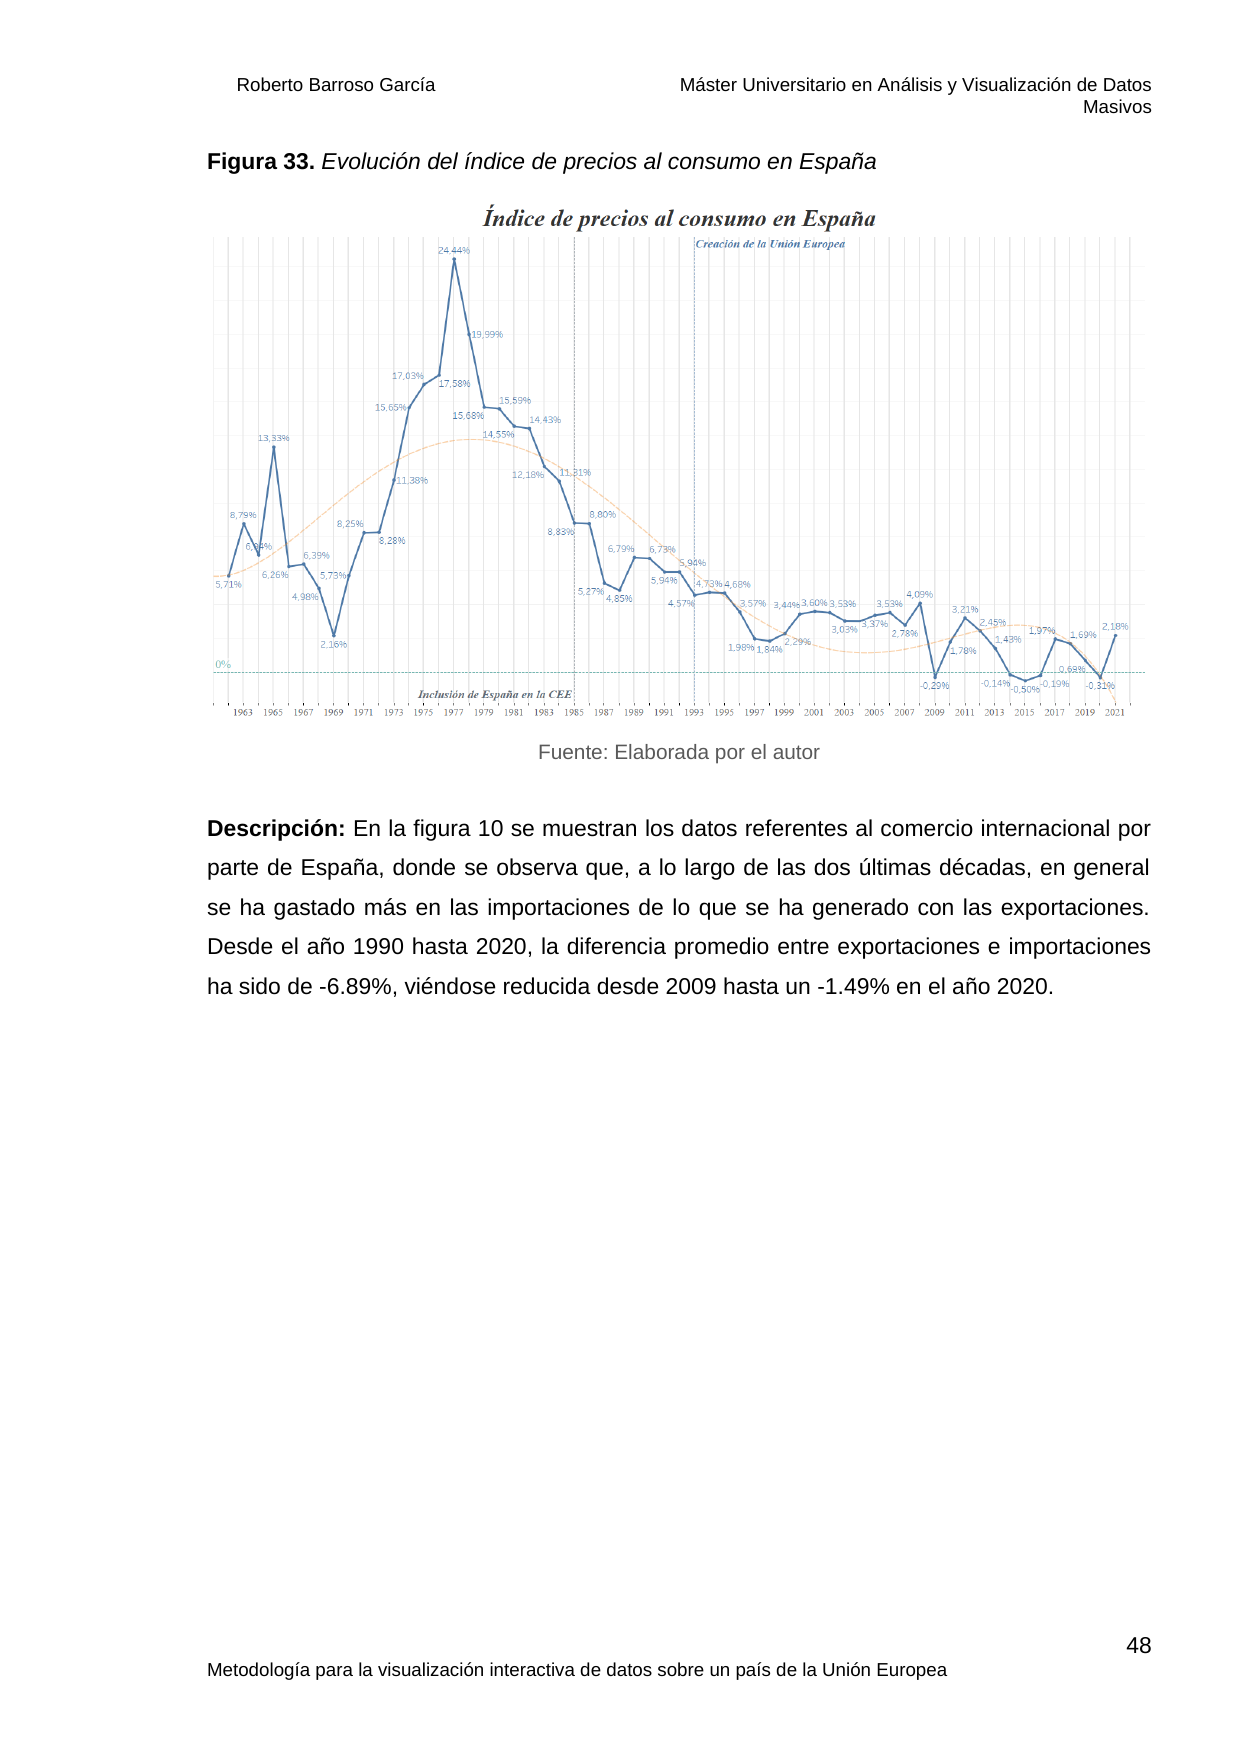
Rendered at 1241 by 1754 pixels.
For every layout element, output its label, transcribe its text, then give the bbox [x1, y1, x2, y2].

text Figura 33. Evolución del índice de precios al consumo en España [207, 148, 1152, 174]
text Descripción: En la figura 10 se muestran los datos referentes al comercio internacional por parte de España, donde se observa que, a lo largo de las dos últimas décadas, en general se ha gastado más en las importaciones de lo que se ha generado con las exportaciones. Desde el año 1990 hasta 2020, la diferencia promedio entre exportaciones e importaciones ha sido de -6.89%, viéndose reducida desde 2009 hasta un -1.49% en el año 2020. [207, 815, 1152, 999]
text Fuente: Elaborada por el autor [207, 739, 1152, 763]
picture [206, 195, 1152, 727]
